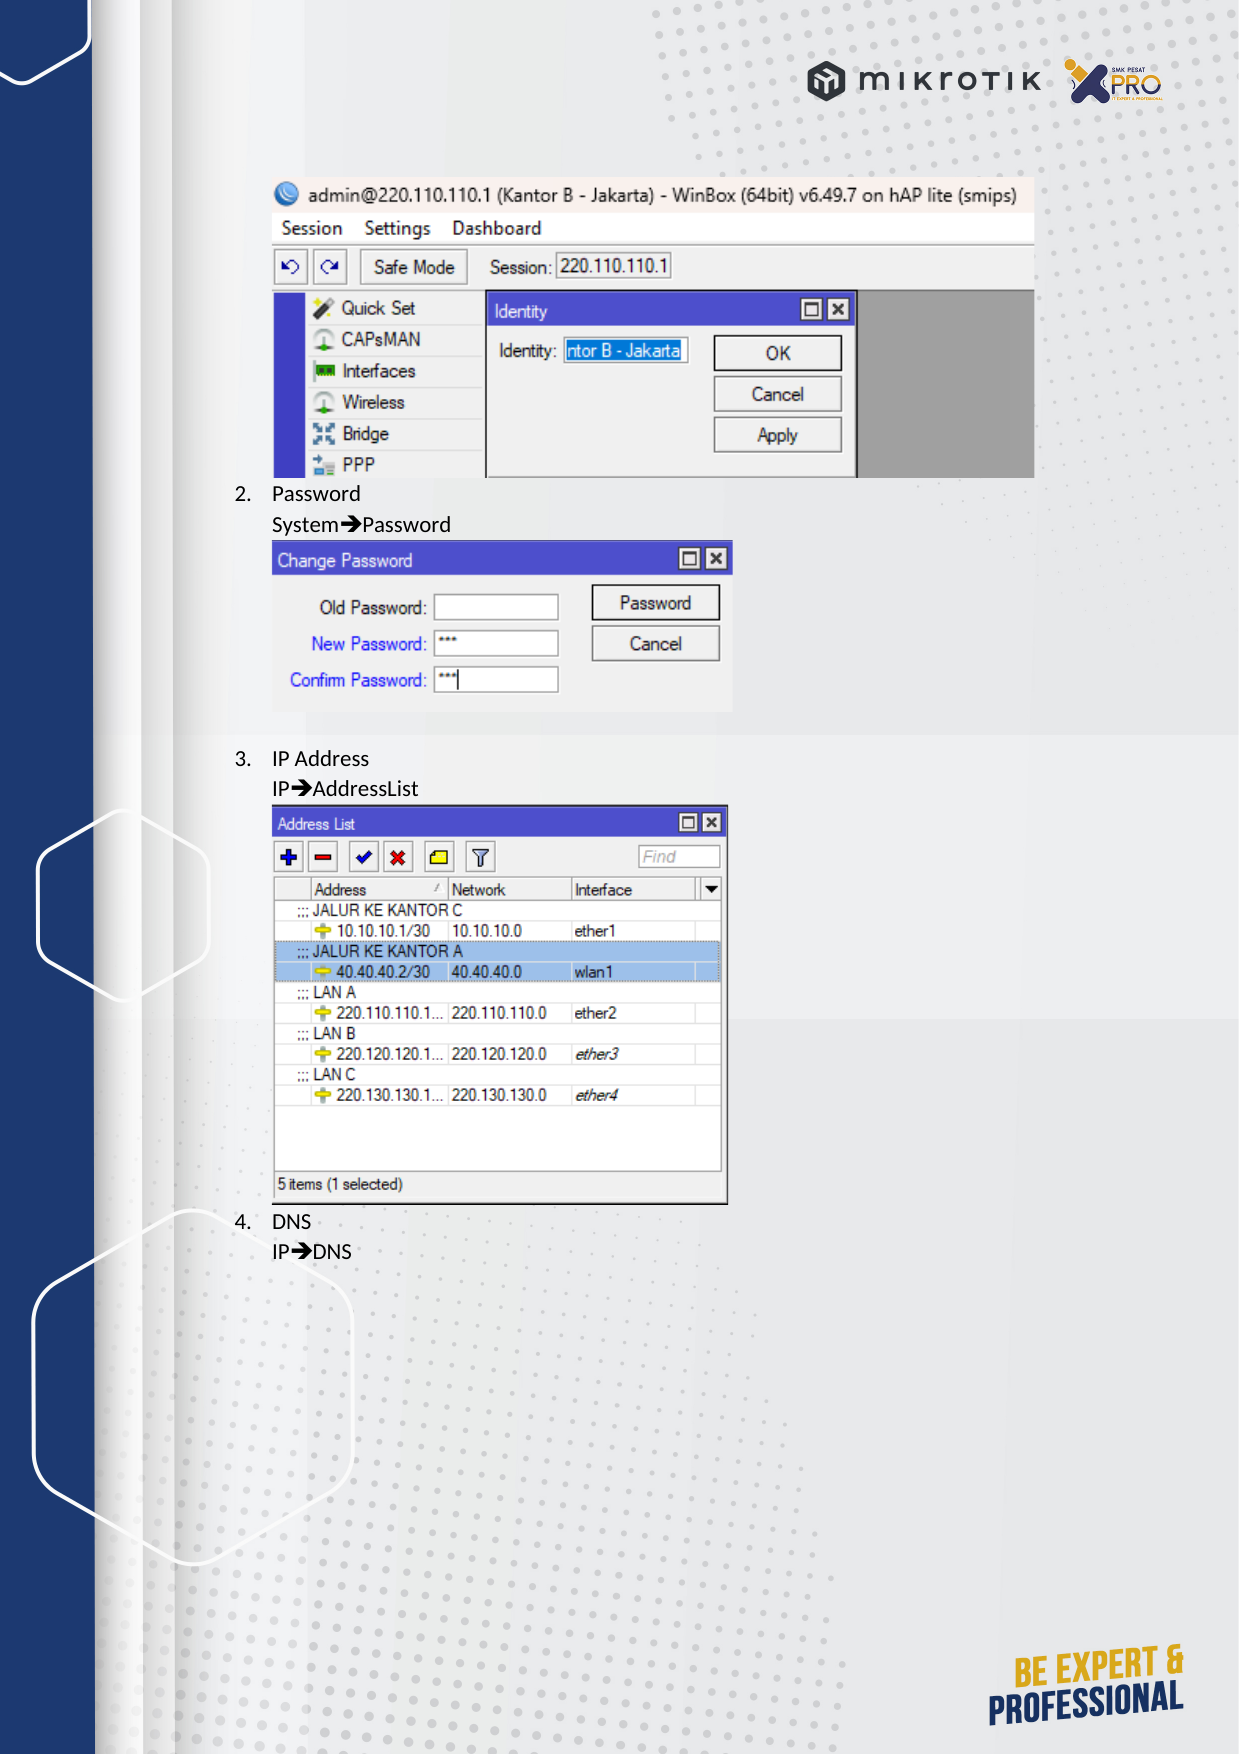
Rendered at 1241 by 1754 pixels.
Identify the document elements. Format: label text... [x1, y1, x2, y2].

list IPDNS [272, 1237, 1063, 1265]
list DNS [234, 1207, 1063, 1235]
list Password [234, 479, 1063, 507]
list SystemPassword [272, 510, 1063, 538]
list IP Address [234, 744, 1063, 772]
list IPAddressList [272, 774, 1063, 802]
picture [0, 0, 1239, 1754]
